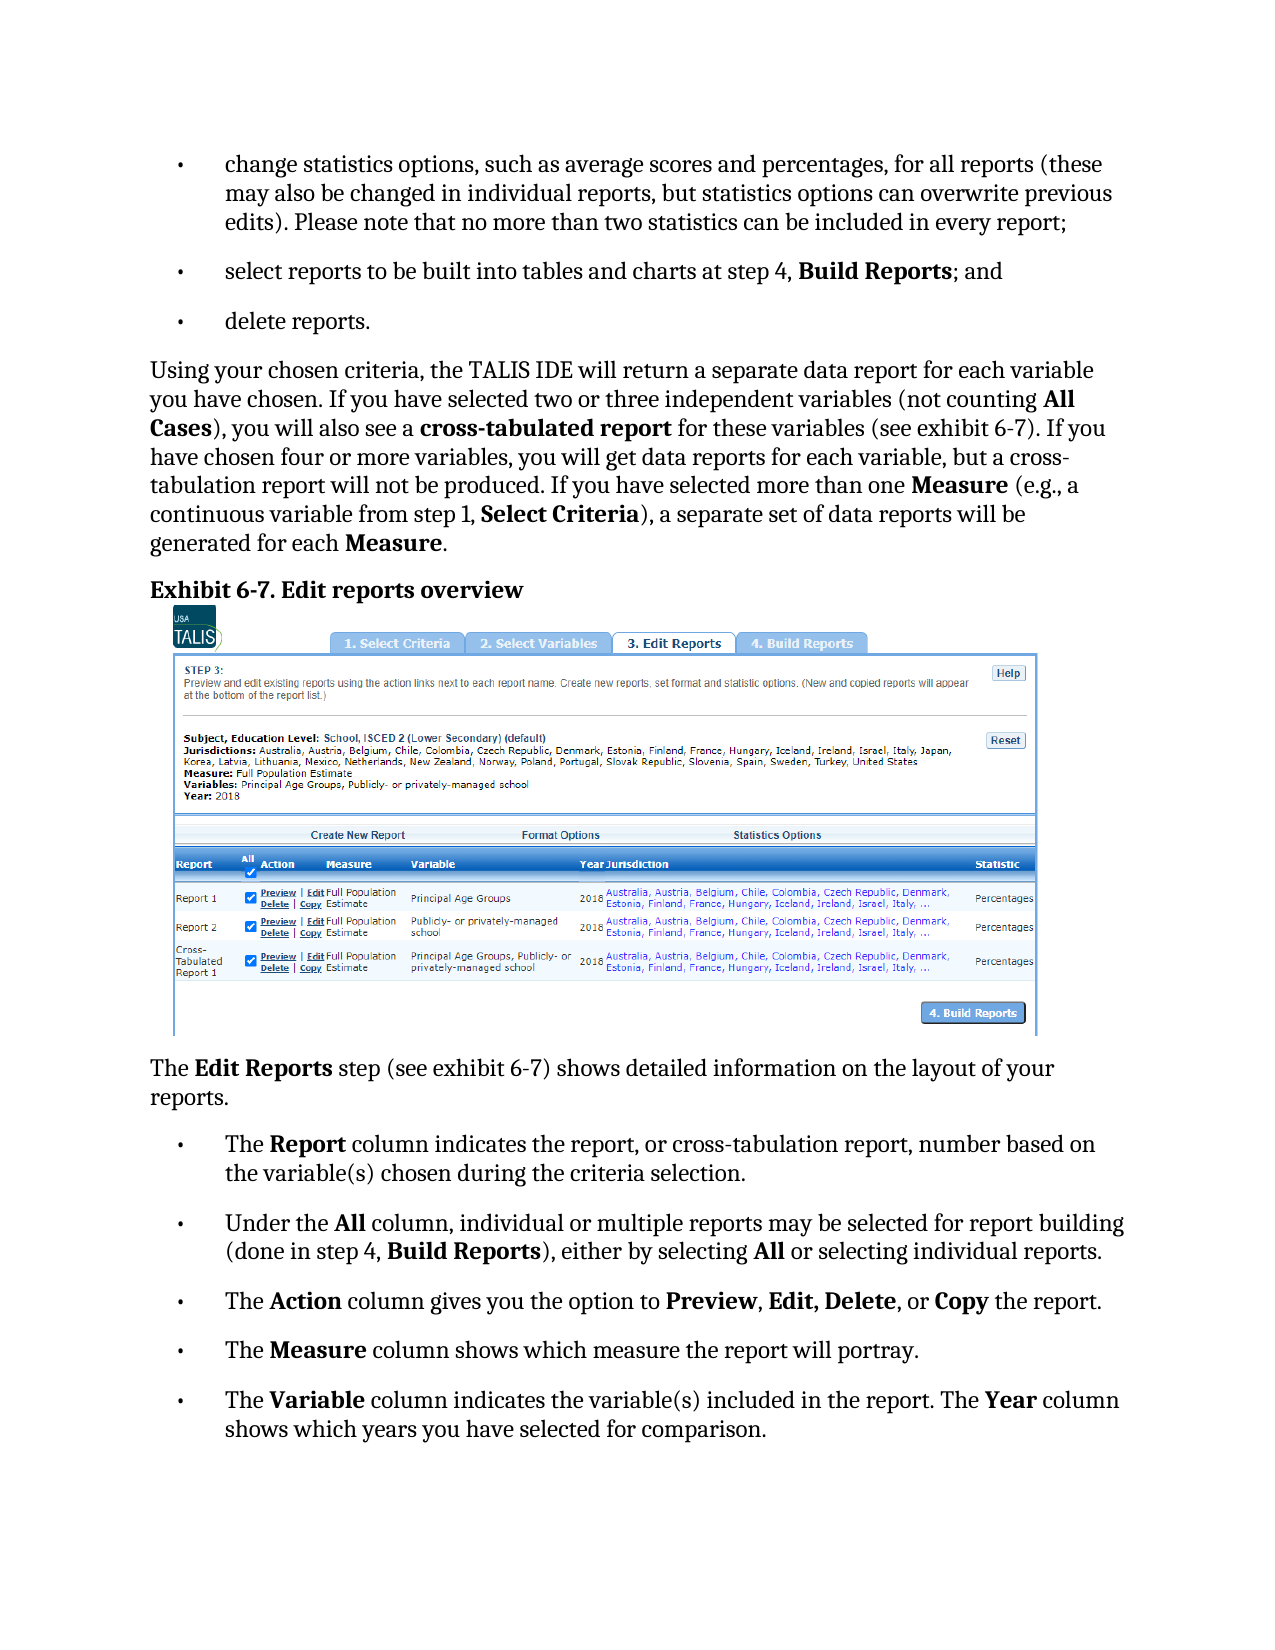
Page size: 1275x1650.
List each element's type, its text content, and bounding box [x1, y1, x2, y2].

list Under the All column, individual or multiple reports may be selected for report building (done in step 4, Build Reports), either by selecting All or selecting individual reports. [175, 1208, 1125, 1266]
list delete reports. [175, 307, 1125, 335]
picture [168, 605, 1044, 1036]
list The Report column indicates the report, or cross-tabulation report, number based on the variable(s) chosen during the criteria selection. [175, 1130, 1125, 1188]
list The Measure column shows which measure the report will portray. [175, 1336, 1125, 1365]
text Using your chosen criteria, the TALIS IDE will return a separate data report for each variable you have chosen. If you have selected two or three independent variables (not counting All Cases), you will also see a cross-tabulated report for these variables (see exhibit 6-7). If you have chosen four or more variables, you will get data reports for each variable, but a cross-tabulation report will not be produced. If you have selected more than one Measure (e.g., a continuous variable from step 1, Select Criteria), a separate set of data reports will be generated for each Measure. [150, 356, 1125, 557]
list The Variable column indicates the variable(s) included in the report. The Year column shows which years you have selected for comparison. [175, 1386, 1125, 1443]
list The Action column gives you the option to Preview, Edit, Delete, or Copy the report. [175, 1287, 1125, 1316]
list change statistics options, such as average scores and percentages, for all reports (these may also be changed in individual reports, but statistics options can overwrite previous edits). Please note that no more than two statistics can be included in every report; [175, 150, 1125, 236]
text The Edit Reports step (see exhibit 6-7) shows detailed information on the layout of your reports. [150, 1054, 1125, 1111]
list select reports to be built into tables and charts at step 4, Build Reports; and [175, 257, 1125, 286]
